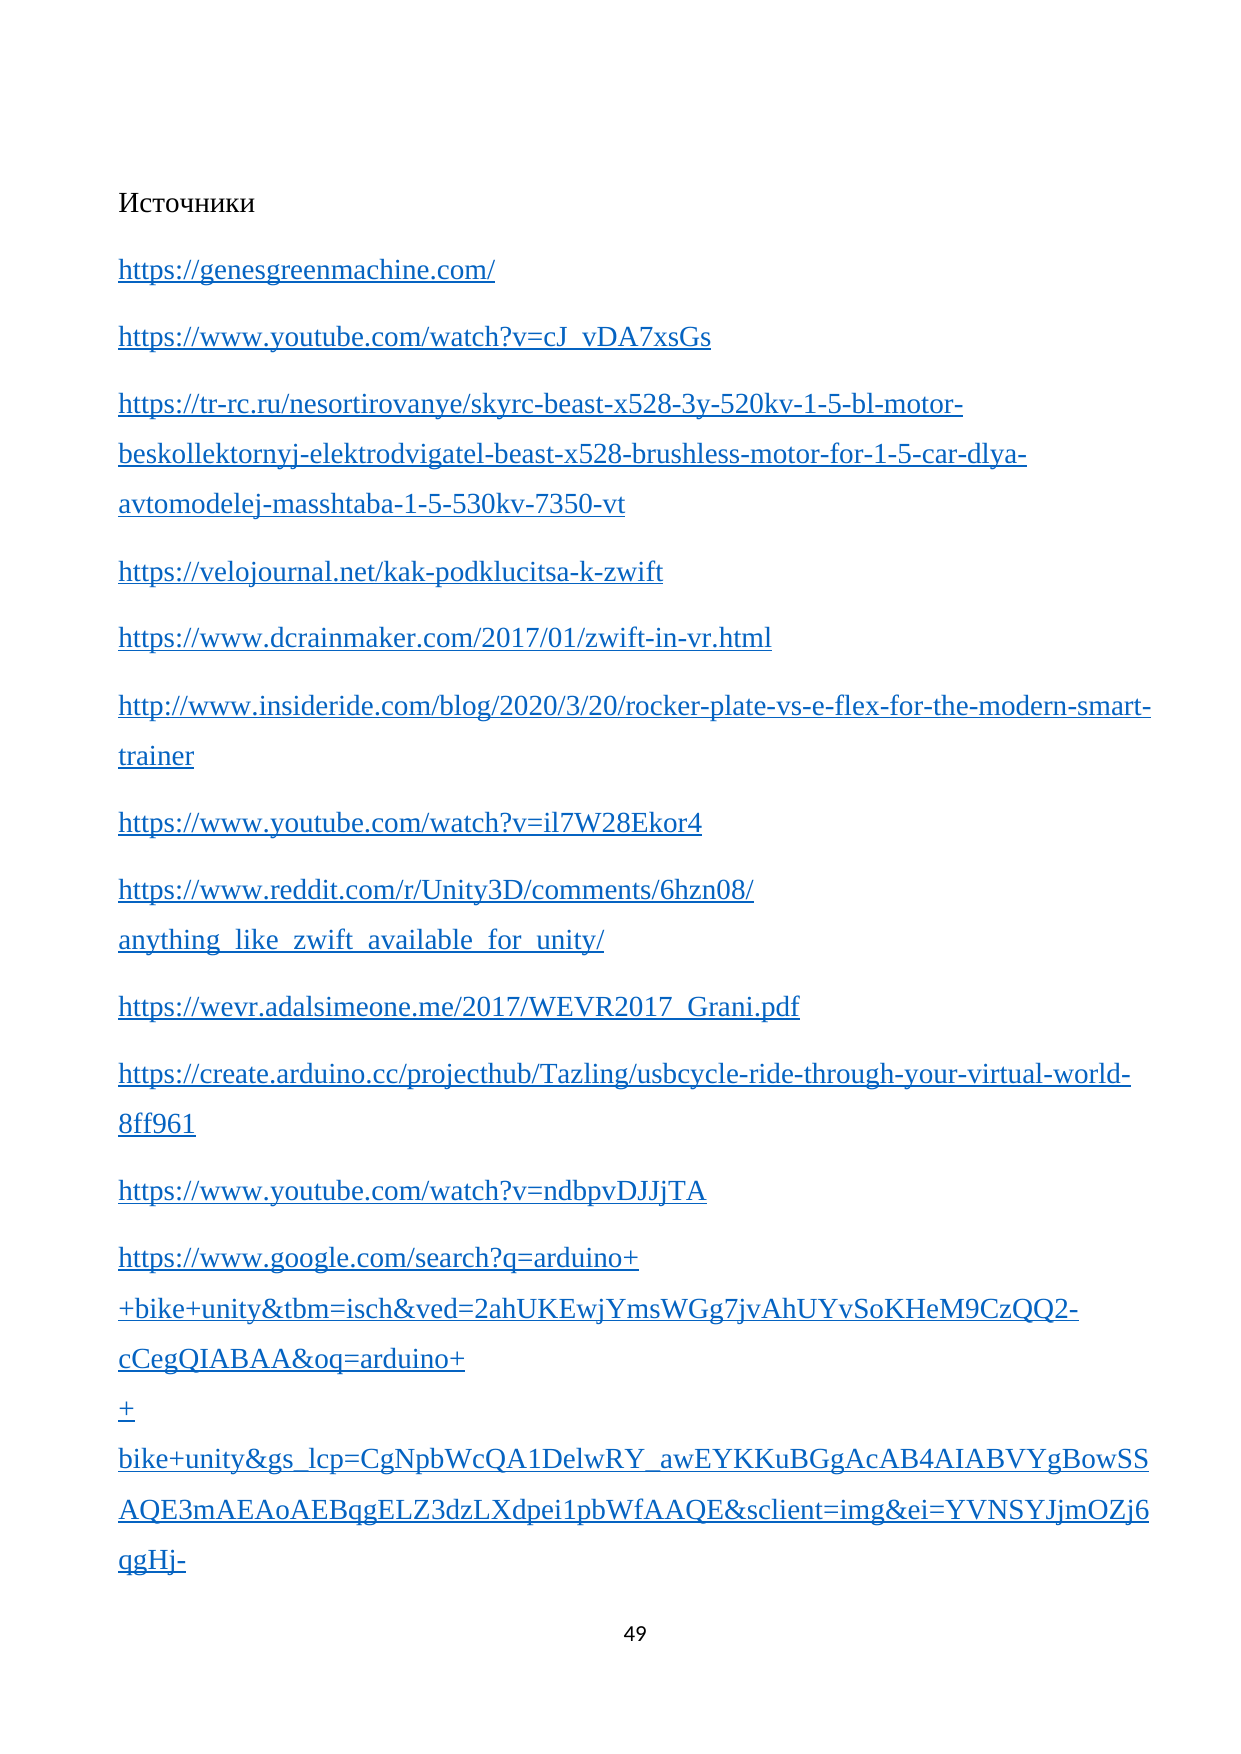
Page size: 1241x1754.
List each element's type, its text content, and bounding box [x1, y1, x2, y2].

text https://genesgreenmachine.com/ [118, 252, 1152, 286]
text Источники [118, 185, 1152, 219]
text https://wevr.adalsimeone.me/2017/WEVR2017_Grani.pdf [118, 989, 1152, 1023]
text https://www.youtube.com/watch?v=ndbpvDJJjTA [118, 1173, 1152, 1207]
text https://www.youtube.com/watch?v=il7W28Ekor4 [118, 805, 1152, 838]
text https://www.dcrainmaker.com/2017/01/zwift-in-vr.html [118, 621, 1152, 654]
text https://create.arduino.cc/projecthub/Tazling/usbcycle-ride-through-your-virtual-world-8ff961 [118, 1056, 1152, 1140]
text https://www.youtube.com/watch?v=cJ_vDA7xsGs [118, 319, 1152, 353]
text https://www.reddit.com/r/Unity3D/comments/6hzn08/anything_like_zwift_available_for_unity/ [118, 872, 1152, 956]
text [118, 1240, 1152, 1576]
text https://tr-rc.ru/nesortirovanye/skyrc-beast-x528-3y-520kv-1-5-bl-motor-beskollektornyj-elektrodvigatel-beast-x528-brushless-motor-for-1-5-car-dlya-avtomodelej-masshtaba-1-5-530kv-7350-vt [118, 386, 1152, 520]
text https://velojournal.net/kak-podklucitsa-k-zwift [118, 554, 1152, 587]
text http://www.insideride.com/blog/2020/3/20/rocker-plate-vs-e-flex-for-the-modern-smart-trainer [118, 688, 1152, 771]
